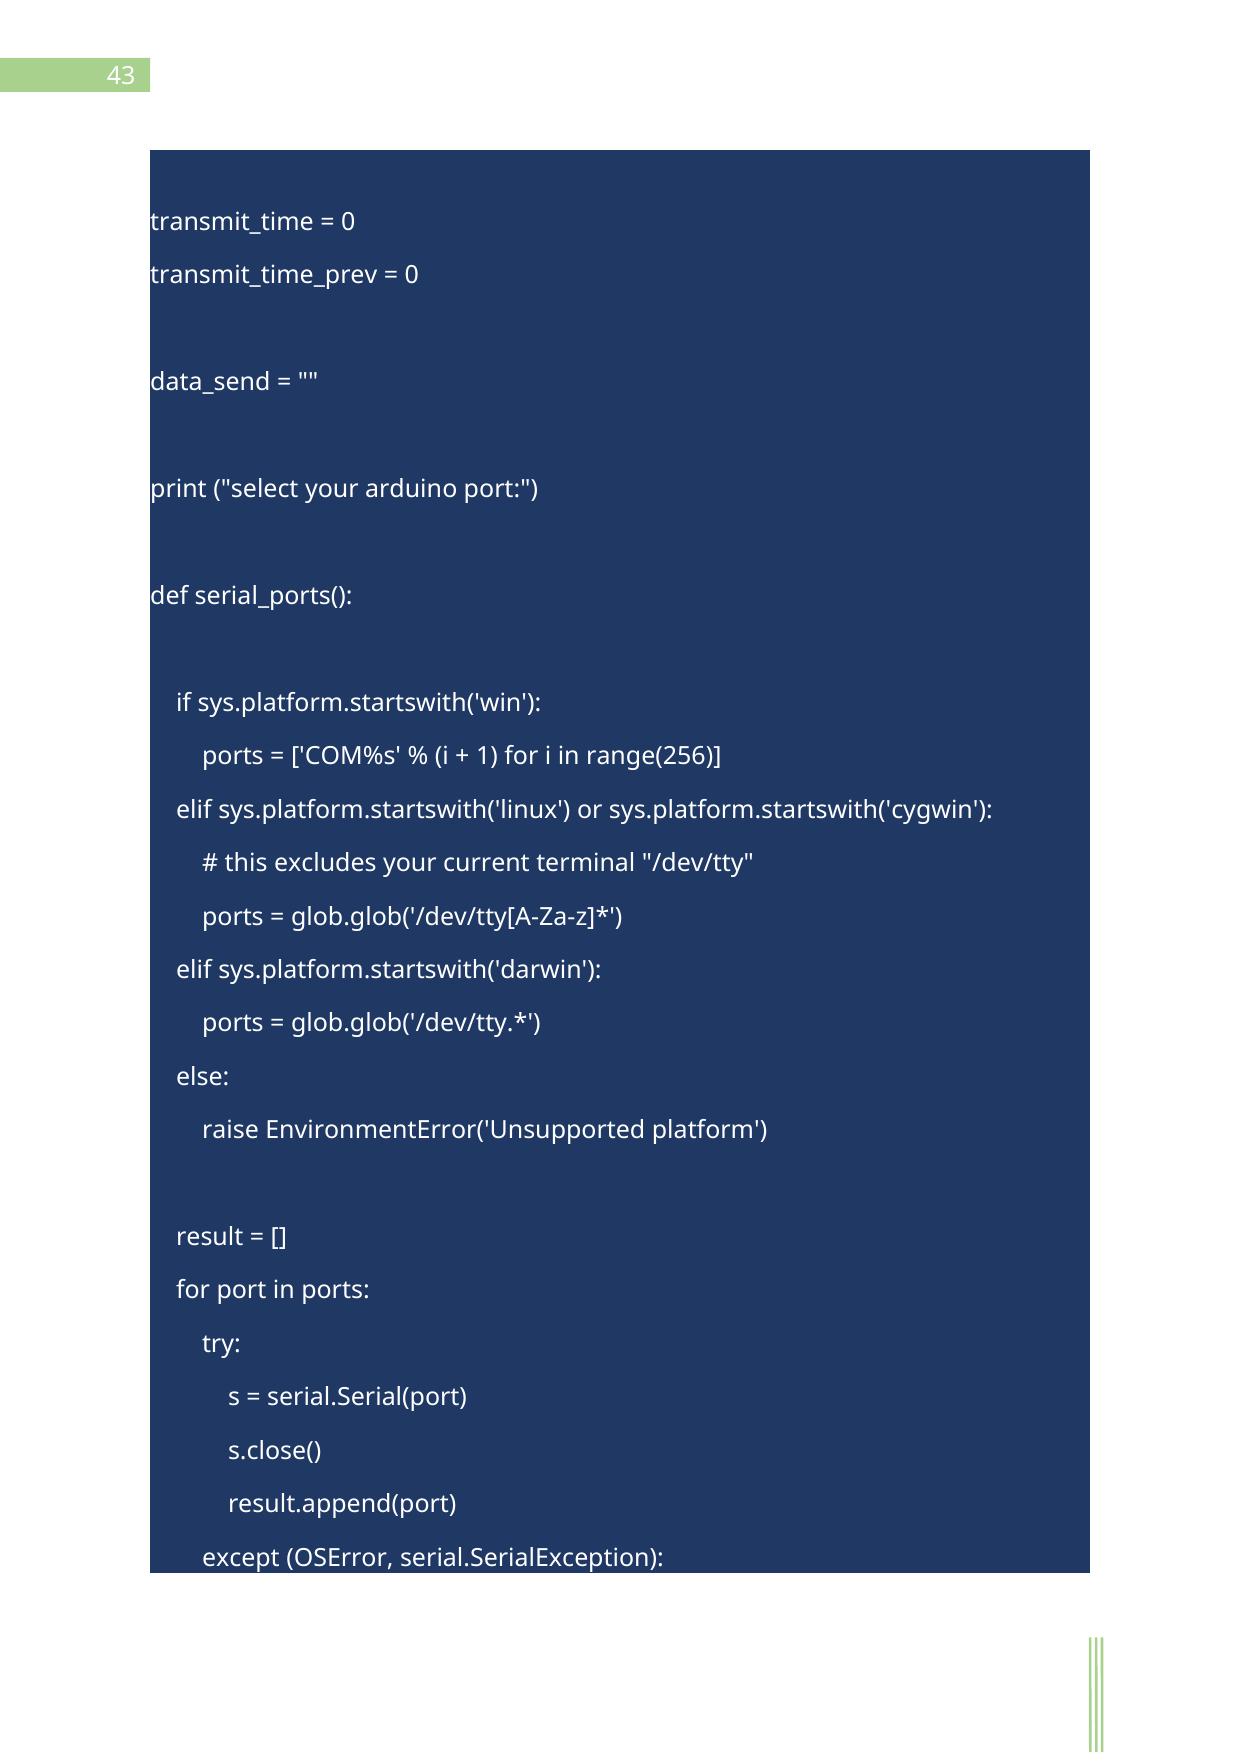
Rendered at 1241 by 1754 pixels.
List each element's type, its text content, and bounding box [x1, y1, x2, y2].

text ports = glob.glob('/dev/tty.*') [150, 1005, 1090, 1039]
text result.append(port) [150, 1486, 1090, 1520]
text try: [150, 1326, 1090, 1360]
text ports = glob.glob('/dev/tty[A-Za-z]*') [150, 898, 1090, 932]
text transmit_time_prev = 0 [150, 257, 1090, 291]
text transmit_time = 0 [150, 203, 1090, 237]
text result = [] [150, 1219, 1090, 1253]
text data_send = "" [150, 364, 1090, 398]
text print ("select your arduino port:") [150, 471, 1090, 505]
text elif sys.platform.startswith('darwin'): [150, 952, 1090, 986]
text def serial_ports(): [150, 577, 1090, 612]
text s = serial.Serial(port) [150, 1379, 1090, 1413]
text raise EnvironmentError('Unsupported platform') [150, 1112, 1090, 1146]
text if sys.platform.startswith('win'): [150, 684, 1090, 718]
text else: [150, 1058, 1090, 1092]
text ports = ['COM%s' % (i + 1) for i in range(256)] [150, 738, 1090, 772]
text elif sys.platform.startswith('linux') or sys.platform.startswith('cygwin'): [150, 791, 1090, 825]
text for port in ports: [150, 1272, 1090, 1306]
text except (OSError, serial.SerialException): [150, 1539, 1090, 1573]
text s.close() [150, 1432, 1090, 1467]
text # this excludes your current terminal "/dev/tty" [150, 845, 1090, 879]
